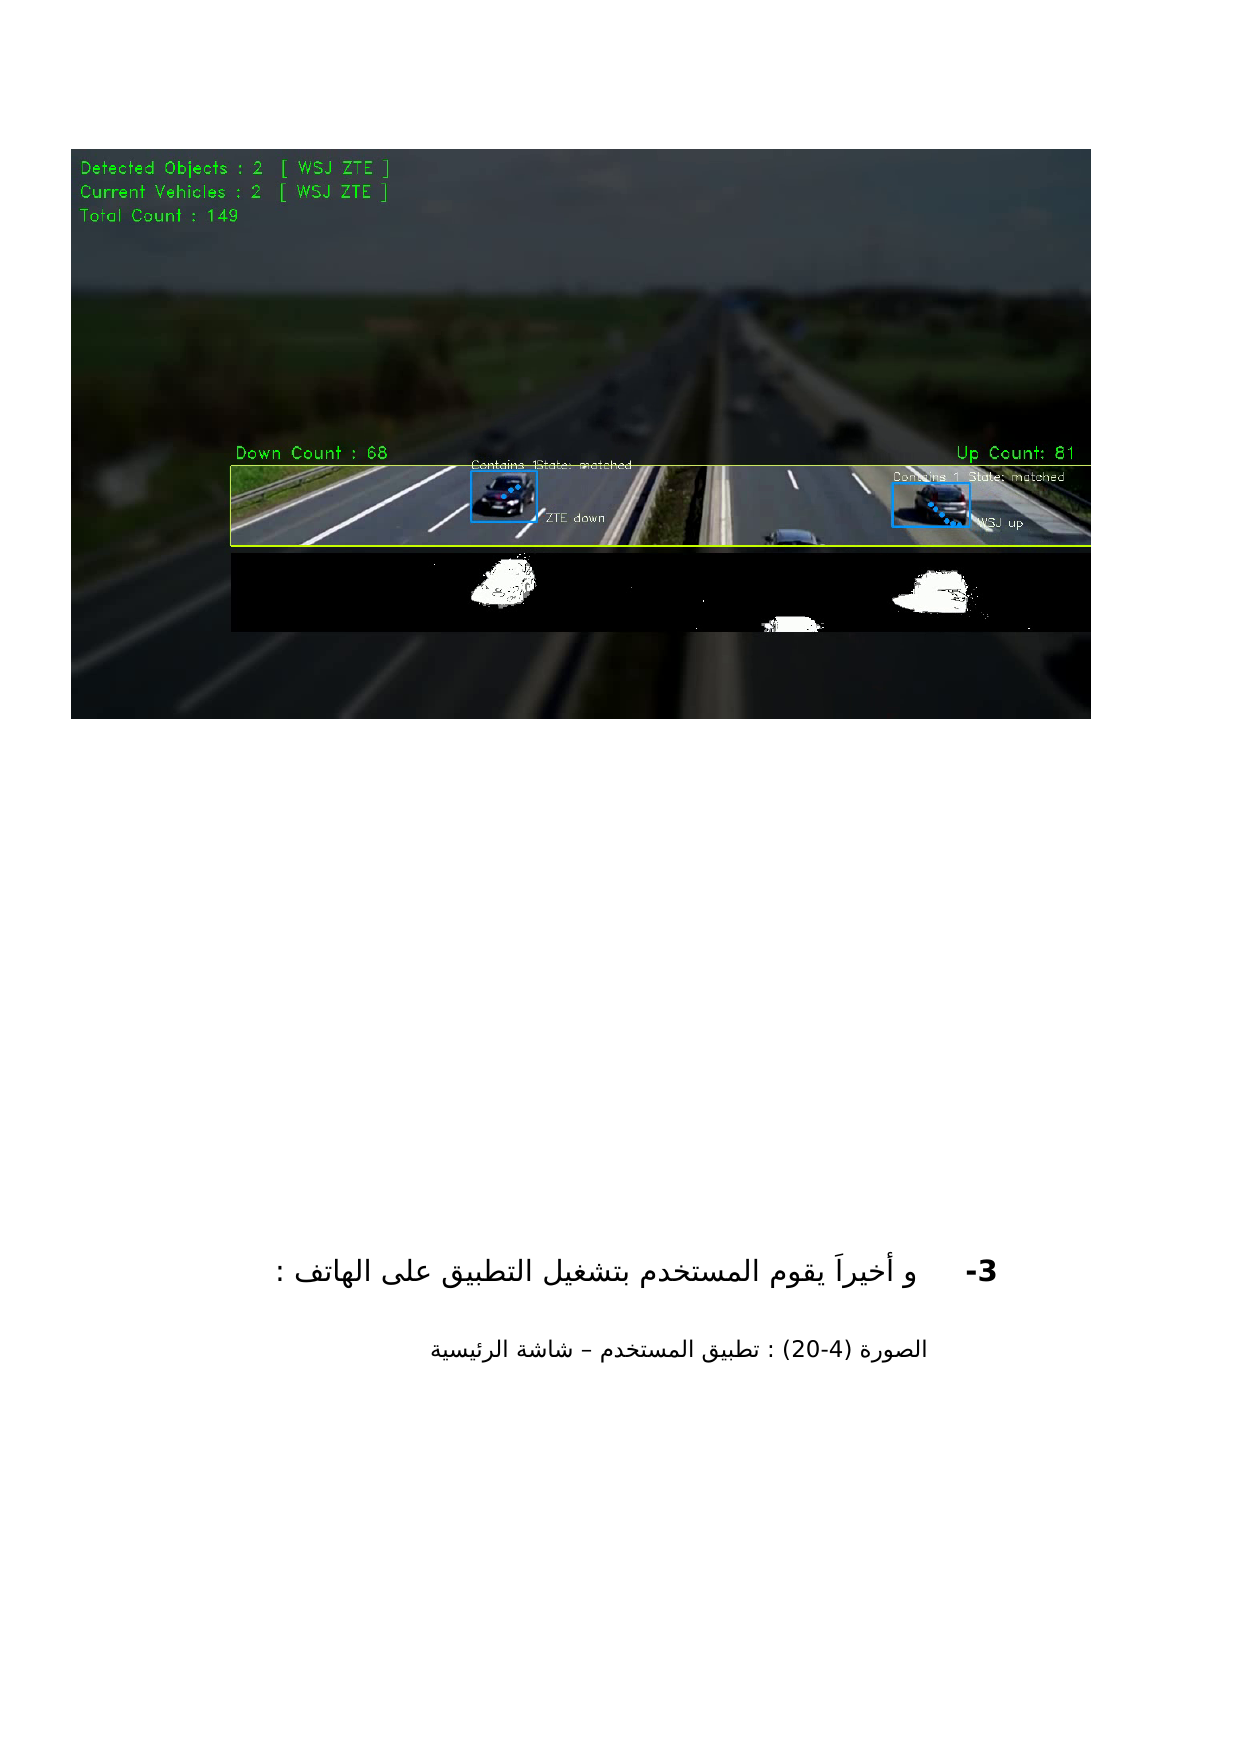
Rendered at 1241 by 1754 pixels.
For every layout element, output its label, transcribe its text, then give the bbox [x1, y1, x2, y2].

list و أخيراَ يقوم المستخدم بتشغيل التطبيق على الهاتف : [150, 1254, 965, 1288]
text الصورة (4-20) : تطبيق المستخدم – شاشة الرئيسية [150, 1336, 928, 1363]
picture [71, 149, 1091, 719]
